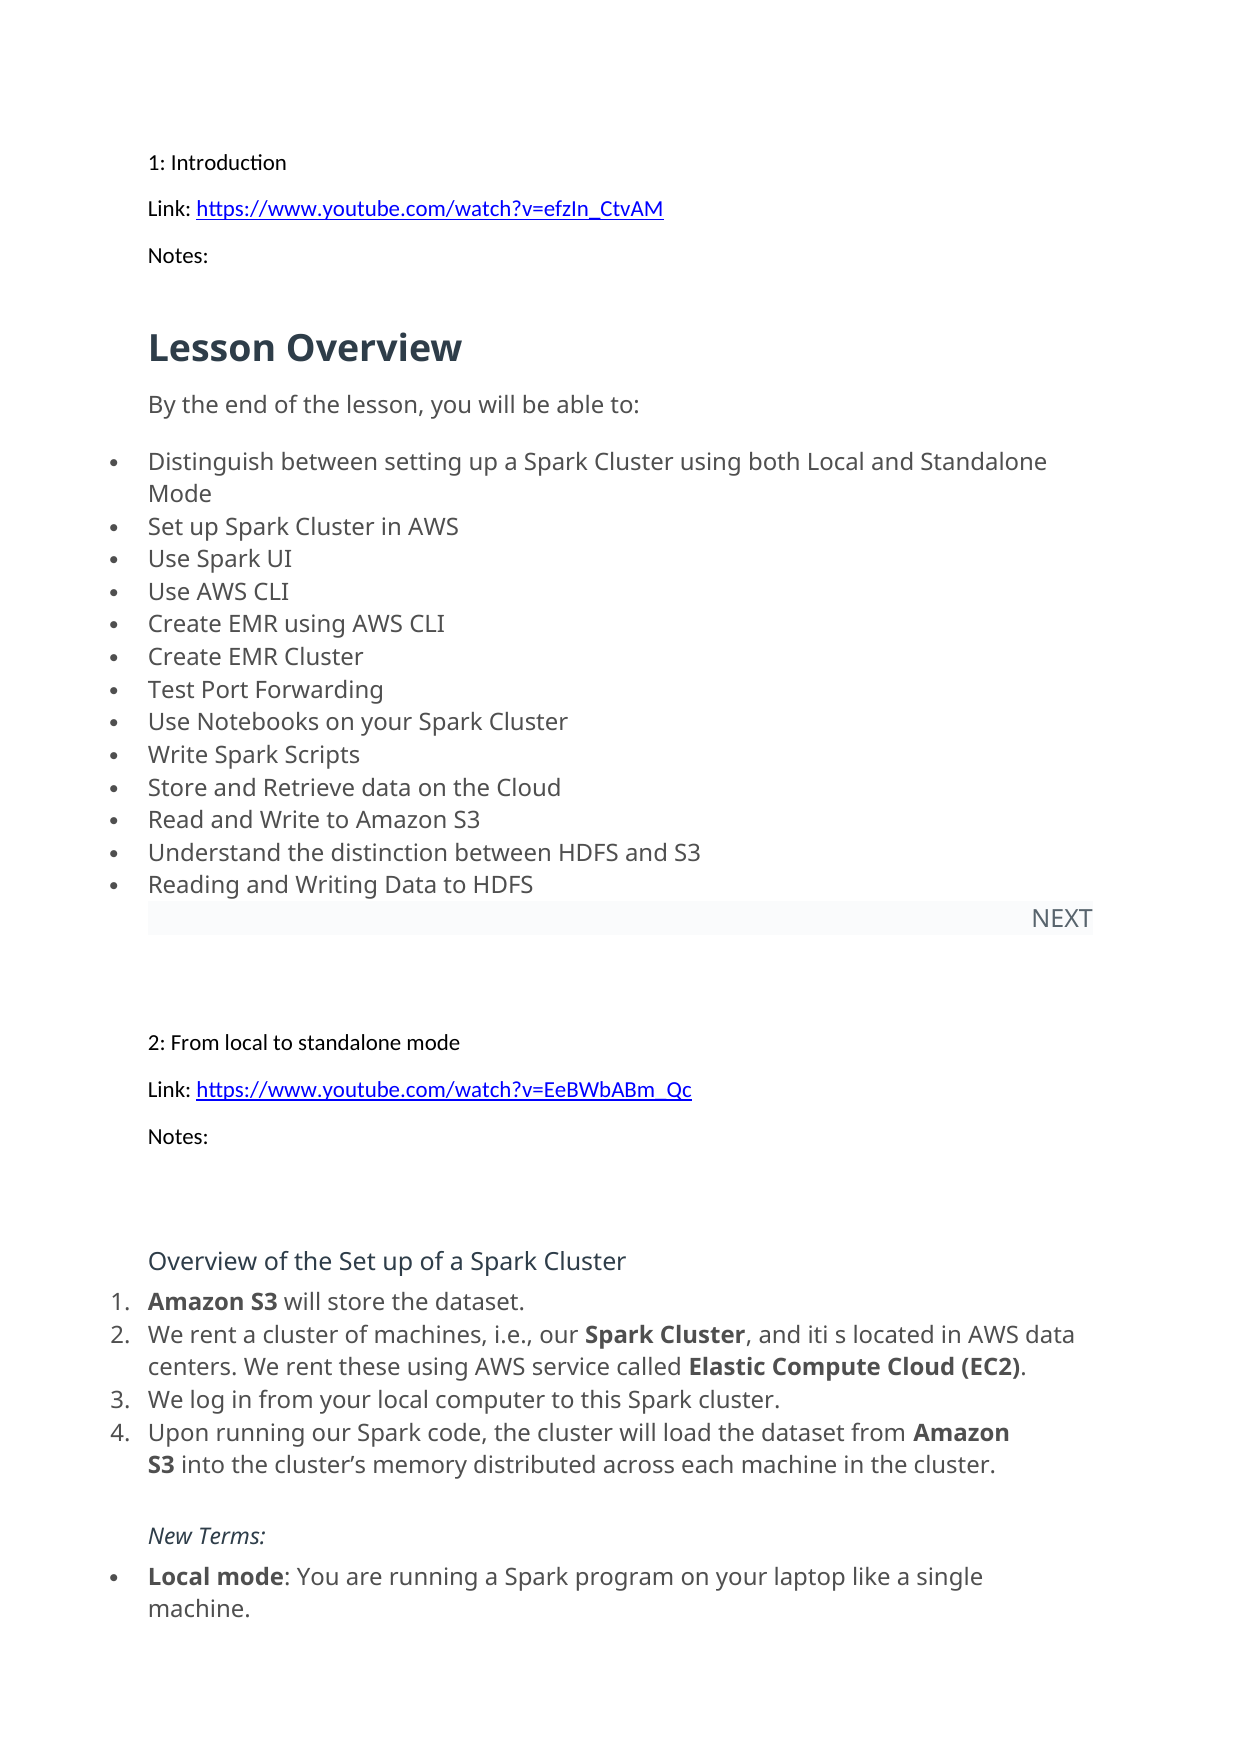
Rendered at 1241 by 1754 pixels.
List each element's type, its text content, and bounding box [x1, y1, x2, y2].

list Create EMR using AWS CLI [110, 607, 1093, 640]
list Use Notebooks on your Spark Cluster [110, 705, 1093, 738]
text 1: Introduction [148, 148, 1093, 176]
list We log in from your local computer to this Spark cluster. [110, 1383, 1093, 1415]
text Lesson Overview [148, 322, 1093, 373]
list Use Spark UI [110, 542, 1093, 575]
text Link: https://www.youtube.com/watch?v=EeBWbABm_Qc [148, 1075, 1093, 1103]
list Set up Spark Cluster in AWS [110, 509, 1093, 542]
list Upon running our Spark code, the cluster will load the dataset from Amazon S3 into the cluster’s memory distributed across each machine in the cluster. [110, 1415, 1093, 1481]
list Distinguish between setting up a Spark Cluster using both Local and Standalone Mode [110, 444, 1093, 509]
subtitle New Terms: [148, 1518, 1093, 1551]
subtitle Overview of the Set up of a Spark Cluster [148, 1243, 1093, 1277]
list Amazon S3 will store the dataset. [110, 1285, 1093, 1318]
list Local mode: You are running a Spark program on your laptop like a single machine. [110, 1559, 1093, 1624]
list Understand the distinction between HDFS and S3 [110, 836, 1093, 868]
list Use AWS CLI [110, 575, 1093, 607]
list Read and Write to Amazon S3 [110, 803, 1093, 836]
text 2: From local to standalone mode [148, 1028, 1093, 1057]
text Notes: [148, 1122, 1093, 1150]
text By the end of the lesson, you will be able to: [148, 388, 1093, 421]
text Link: https://www.youtube.com/watch?v=efzIn_CtvAM [148, 194, 1093, 222]
text Notes: [148, 241, 1093, 269]
list Reading and Writing Data to HDFS [110, 868, 1093, 901]
list Write Spark Scripts [110, 738, 1093, 770]
list We rent a cluster of machines, i.e., our Spark Cluster, and iti s located in AWS data centers. We rent these using AWS service called Elastic Compute Cloud (EC2). [110, 1318, 1093, 1383]
list Store and Retrieve data on the Cloud [110, 770, 1093, 803]
list Create EMR Cluster [110, 640, 1093, 672]
list Test Port Forwarding [110, 672, 1093, 705]
text NEXT [148, 901, 1093, 935]
